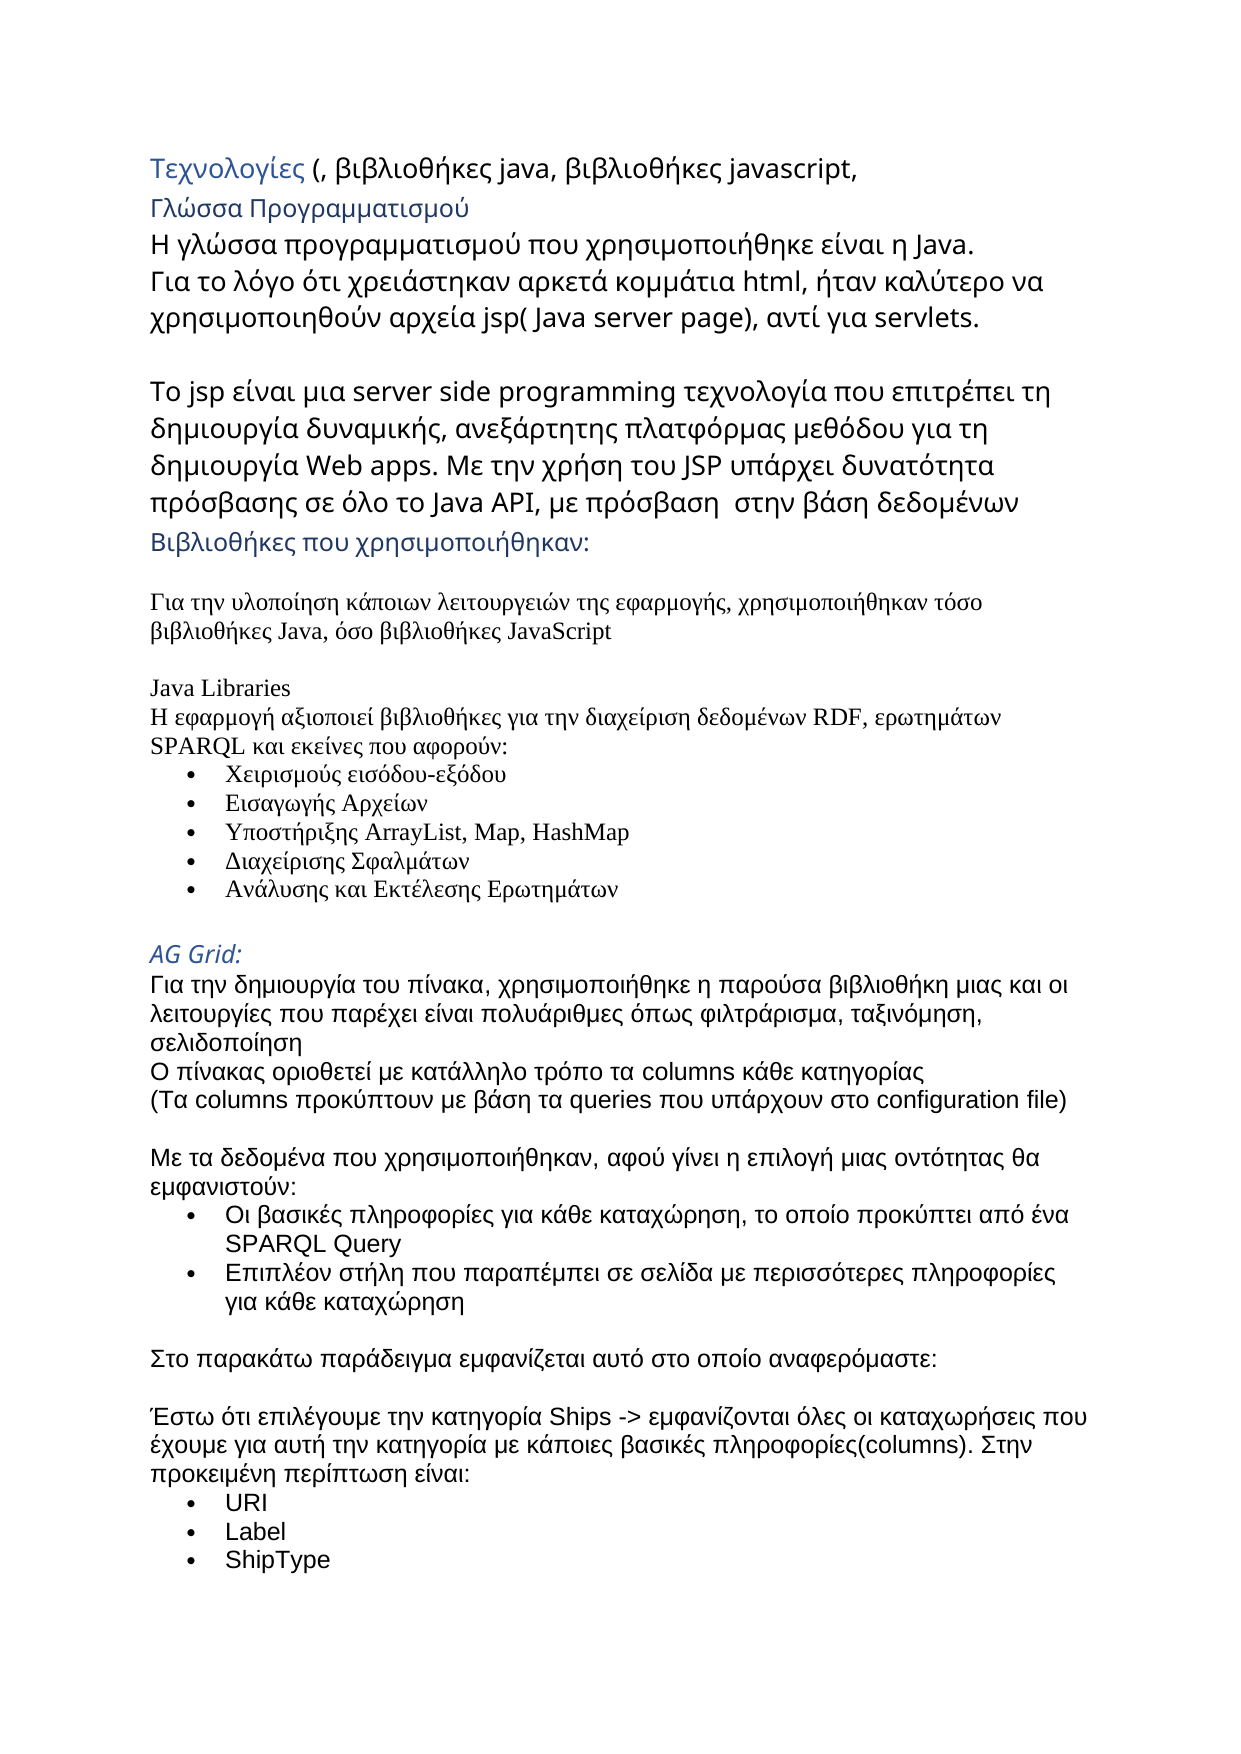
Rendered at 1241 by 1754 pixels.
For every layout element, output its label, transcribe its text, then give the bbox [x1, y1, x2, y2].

text Java Libraries [150, 673, 1090, 702]
text Τεχνολογίες (, βιβλιοθήκες java, βιβλιοθήκες javascript, [150, 150, 1090, 187]
list Ανάλυσης και Εκτέλεσης Ερωτημάτων [187, 874, 1090, 903]
list Οι βασικές πληροφορίες για κάθε καταχώρηση, το οποίο προκύπτει από ένα SPARQL Query [187, 1200, 1090, 1258]
subtitle AG Grid: [150, 936, 1090, 970]
text Το jsp είναι μια server side programming τεχνολογία που επιτρέπει τη δημιουργία δυναμικής, ανεξάρτητης πλατφόρμας μεθόδου για τη δημιουργία Web apps. Με την χρήση του JSP υπάρχει δυνατότητα πρόσβασης σε όλο το Java API, με πρόσβαση στην βάση δεδομένων [150, 373, 1090, 520]
text Για το λόγο ότι χρειάστηκαν αρκετά κομμάτια html, ήταν καλύτερο να χρησιμοποιηθούν αρχεία jsp( Java server page), αντί για servlets. [150, 262, 1090, 336]
list ShipType [187, 1545, 1090, 1574]
list Διαχείρισης Σφαλμάτων [187, 846, 1090, 874]
text Ο πίνακας οριοθετεί με κατάλληλο τρόπο τα columns κάθε κατηγορίας (Τα columns προκύπτουν με βάση τα queries που υπάρχουν στο configuration file) [150, 1057, 1090, 1114]
text Για την δημιουργία του πίνακα, χρησιμοποιήθηκε η παρούσα βιβλιοθήκη μιας και οι λειτουργίες που παρέχει είναι πολυάριθμες όπως φιλτράρισμα, ταξινόμηση, σελιδοποίηση [150, 970, 1090, 1057]
list Υποστήριξης ArrayList, Map, HashMap [187, 817, 1090, 846]
list Χειρισμούς εισόδου-εξόδου [187, 759, 1090, 788]
text Για την υλοποίηση κάποιων λειτουργειών της εφαρμογής, χρησιμοποιήθηκαν τόσο βιβλιοθήκες Java, όσο βιβλιοθήκες JavaScript [150, 587, 1090, 644]
text Η γλώσσα προγραμματισμού που χρησιμοποιήθηκε είναι η Java. [150, 225, 1090, 262]
list URI [187, 1488, 1090, 1517]
text Με τα δεδομένα που χρησιμοποιήθηκαν, αφού γίνει η επιλογή μιας οντότητας θα εμφανιστούν: [150, 1143, 1090, 1200]
list Επιπλέον στήλη που παραπέμπει σε σελίδα με περισσότερες πληροφορίες για κάθε καταχώρηση [187, 1258, 1090, 1315]
subtitle Βιβλιοθήκες που χρησιμοποιήθηκαν: [150, 524, 1090, 558]
list Label [187, 1517, 1090, 1545]
text Στο παρακάτω παράδειγμα εμφανίζεται αυτό στο οποίο αναφερόμαστε: [150, 1344, 1090, 1373]
subtitle Γλώσσα Προγραμματισμού [150, 191, 1090, 225]
text H εφαρμογή αξιοποιεί βιβλιοθήκες για την διαχείριση δεδομένων RDF, ερωτημάτων SPARQL και εκείνες που αφορούν: [150, 702, 1090, 759]
list Εισαγωγής Αρχείων [187, 788, 1090, 817]
text Έστω ότι επιλέγουμε την κατηγορία Ships -> εμφανίζονται όλες οι καταχωρήσεις που έχουμε για αυτή την κατηγορία με κάποιες βασικές πληροφορίες(columns). Στην προκειμένη περίπτωση είναι: [150, 1402, 1090, 1488]
